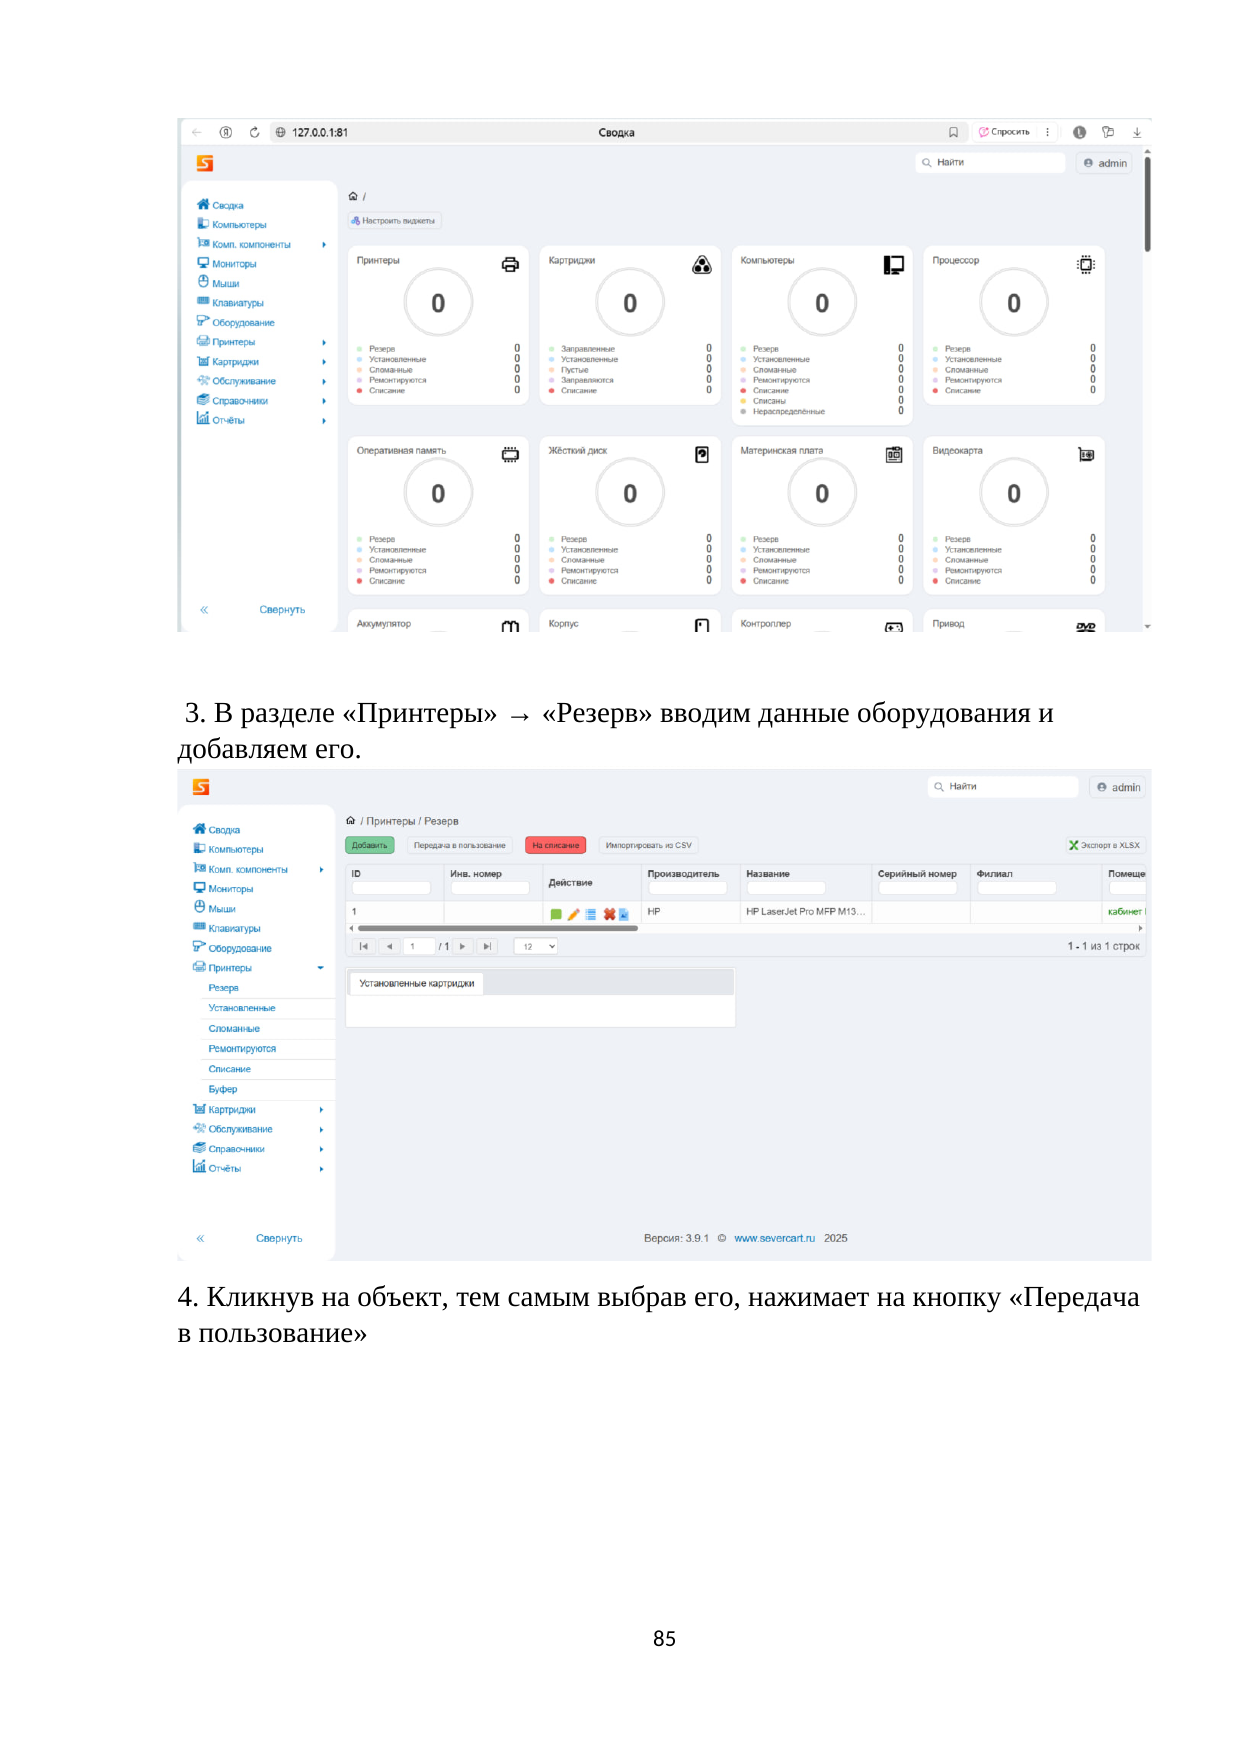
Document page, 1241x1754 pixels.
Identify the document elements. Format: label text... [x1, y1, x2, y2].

text 4. Кликнув на объект, тем самым выбрав его, нажимает на кнопку «Передача в пользование» [177, 1279, 1152, 1349]
picture [177, 118, 1152, 632]
picture [177, 766, 1152, 1261]
text 3. В разделе «Принтеры» → «Резерв» вводим данные оборудования и добавляем его. [177, 695, 1152, 766]
